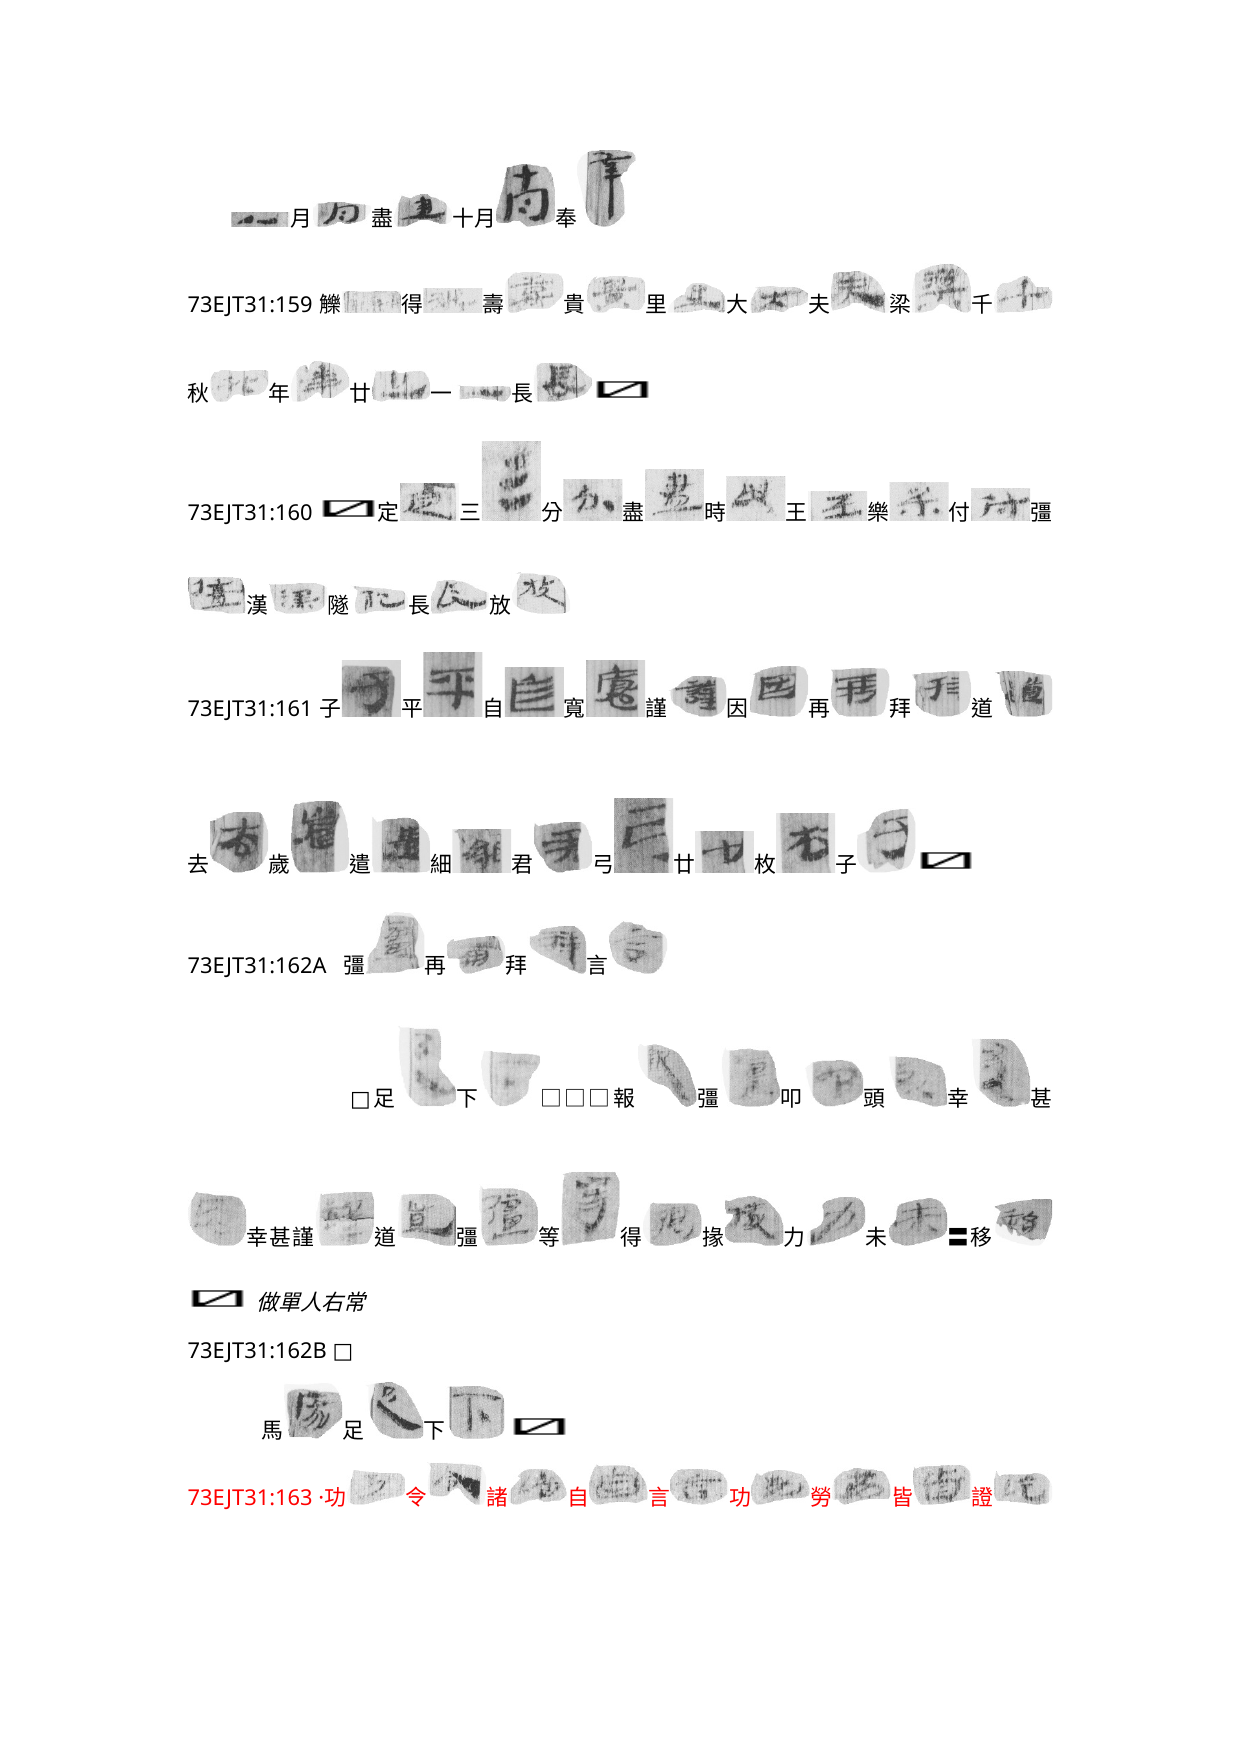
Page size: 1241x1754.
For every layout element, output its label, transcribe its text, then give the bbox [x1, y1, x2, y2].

picture [427, 1462, 487, 1505]
picture [452, 384, 512, 402]
picture [669, 1468, 729, 1505]
picture [452, 829, 512, 873]
picture [912, 1464, 972, 1505]
text □足下□□□報彊叩頭幸甚幸甚謹道彊等得掾力未〓移 做單人右常 [187, 1025, 1053, 1318]
picture [888, 1055, 948, 1107]
picture [397, 1193, 457, 1246]
picture [496, 163, 555, 227]
picture [888, 1197, 948, 1246]
picture [993, 1470, 1053, 1505]
picture [856, 808, 975, 873]
picture [371, 815, 431, 873]
picture [749, 666, 809, 717]
picture [346, 1470, 405, 1505]
picture [283, 1382, 343, 1439]
picture [971, 1038, 1031, 1107]
picture [749, 285, 809, 313]
picture [586, 660, 646, 717]
picture [726, 476, 786, 521]
picture [724, 1195, 784, 1246]
picture [804, 1059, 864, 1107]
picture [187, 576, 247, 614]
picture [209, 812, 269, 873]
picture [889, 482, 949, 521]
picture [290, 800, 350, 873]
picture [750, 1470, 810, 1505]
picture [187, 1285, 247, 1311]
picture [830, 667, 890, 717]
picture [576, 150, 636, 227]
picture [445, 1386, 505, 1439]
picture [504, 667, 564, 717]
picture [563, 479, 623, 521]
picture [831, 1467, 891, 1505]
picture [695, 831, 754, 873]
picture [830, 271, 890, 313]
picture [341, 291, 401, 313]
picture [971, 488, 1031, 521]
picture [446, 936, 506, 974]
picture [588, 1463, 648, 1505]
picture [504, 271, 564, 313]
picture [637, 1043, 697, 1107]
picture [364, 1381, 424, 1439]
text 73EJT31: 彊再拜言 [187, 912, 1053, 1009]
text 73EJT31:162B □ [187, 1334, 1053, 1366]
picture [393, 193, 453, 227]
picture [209, 369, 269, 402]
picture [423, 652, 483, 717]
picture [481, 1050, 540, 1107]
picture [560, 1171, 620, 1246]
picture [642, 1202, 702, 1246]
picture [533, 821, 593, 873]
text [187, 150, 1053, 247]
picture [315, 1191, 375, 1246]
picture [993, 275, 1053, 313]
picture [721, 1046, 781, 1107]
picture [912, 670, 972, 717]
picture [509, 1413, 568, 1439]
text 73EJT31:160 定三分盡時王樂付彊漢隧長放 [187, 442, 1053, 637]
picture [371, 369, 431, 402]
picture [187, 1191, 247, 1246]
picture [397, 1025, 457, 1107]
picture [507, 1468, 567, 1505]
picture [290, 360, 350, 402]
picture [608, 920, 668, 974]
picture [478, 1184, 538, 1246]
picture [667, 675, 727, 717]
picture [614, 798, 674, 873]
picture [400, 483, 460, 521]
text 73EJT31:159 觻得壽貴里大夫梁千秋年廿一長 [187, 263, 1053, 426]
picture [667, 283, 727, 313]
picture [231, 212, 291, 227]
picture [912, 263, 972, 313]
picture [430, 579, 490, 614]
picture [808, 491, 868, 521]
picture [993, 670, 1053, 717]
picture [586, 275, 646, 313]
picture [511, 571, 571, 614]
picture [312, 201, 372, 227]
picture [527, 925, 587, 974]
picture [423, 288, 483, 313]
picture [806, 1196, 866, 1246]
picture [993, 1198, 1053, 1246]
picture [349, 584, 409, 614]
text 馬足下 [187, 1381, 1053, 1446]
picture [776, 813, 836, 873]
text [187, 1462, 1053, 1527]
picture [318, 495, 378, 521]
picture [481, 441, 541, 521]
picture [341, 660, 401, 717]
picture [645, 469, 704, 521]
picture [365, 912, 425, 974]
picture [268, 582, 328, 614]
picture [533, 362, 651, 402]
